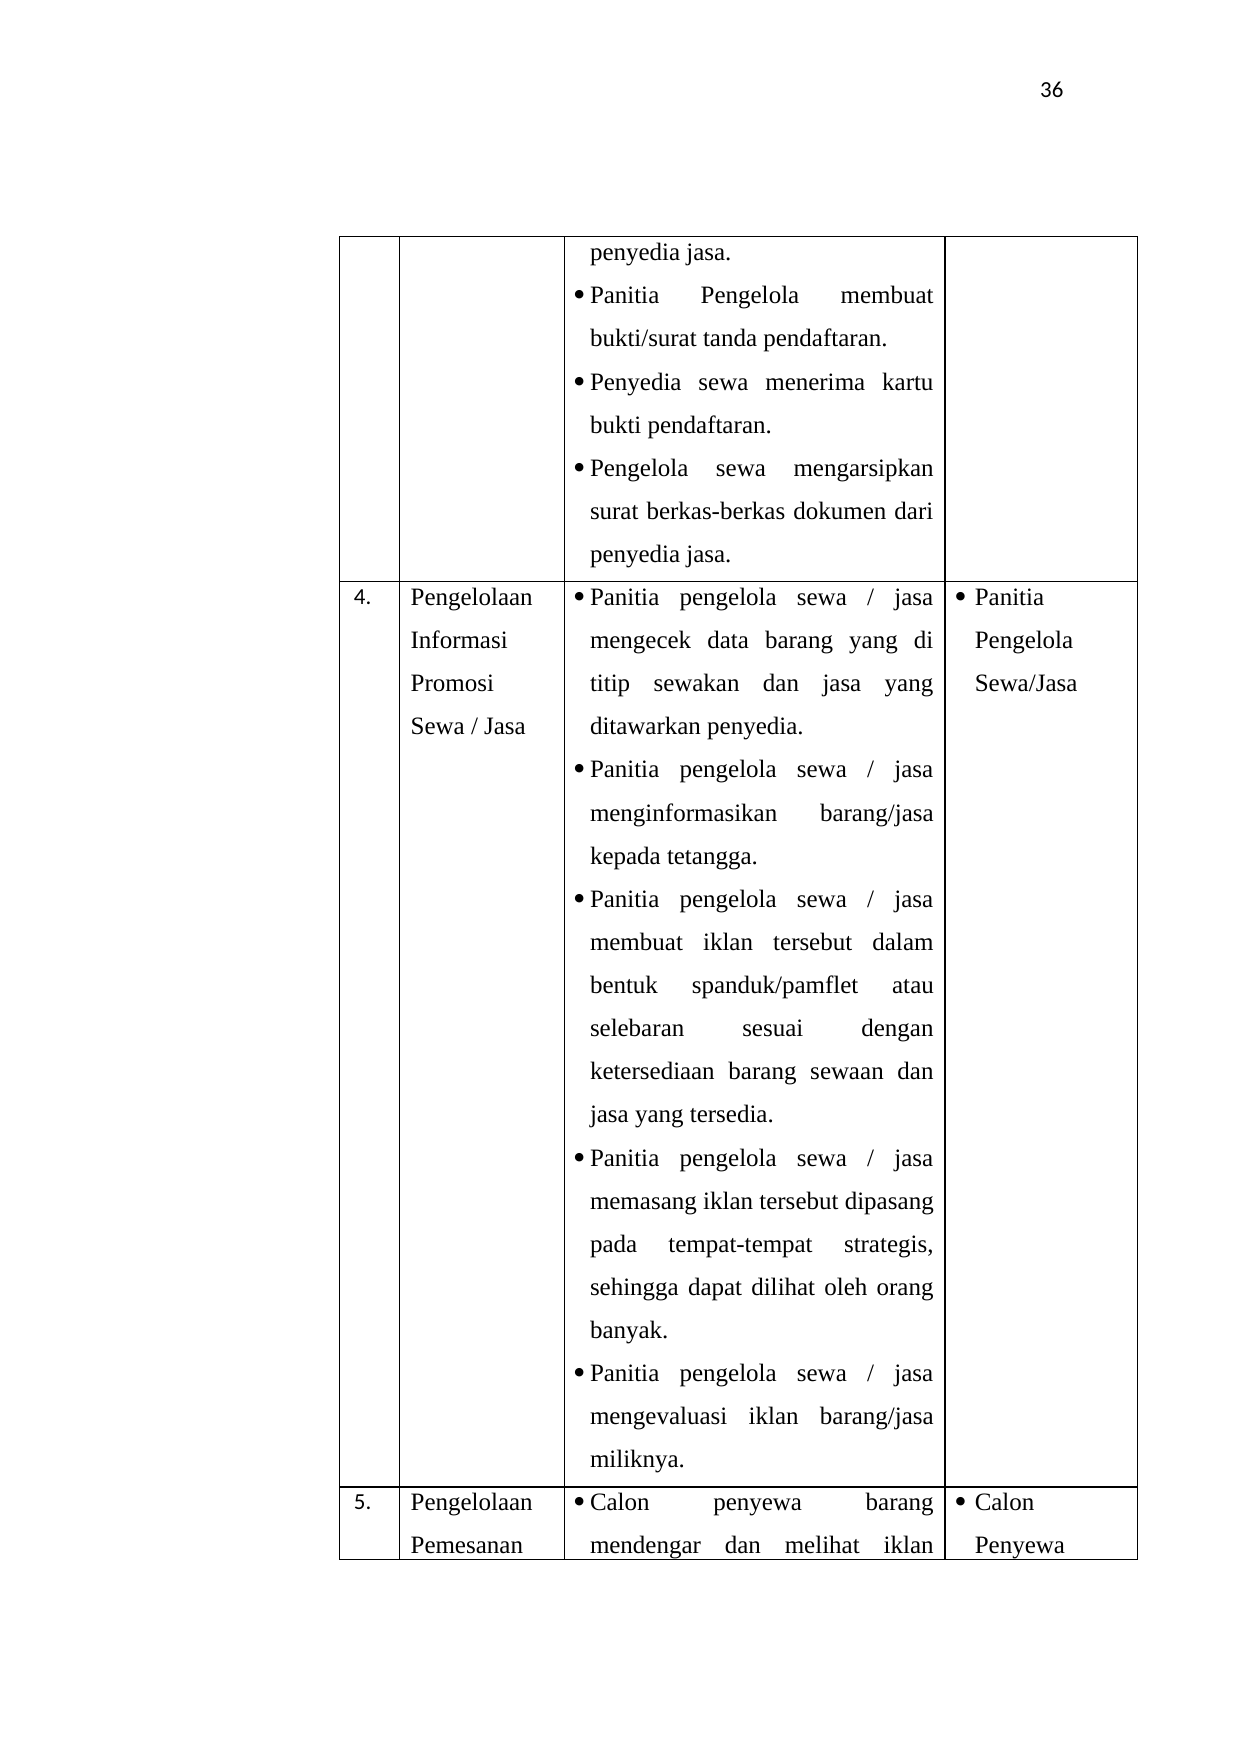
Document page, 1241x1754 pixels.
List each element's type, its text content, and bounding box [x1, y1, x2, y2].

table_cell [946, 1488, 1137, 1559]
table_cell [400, 237, 564, 581]
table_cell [565, 237, 944, 581]
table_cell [565, 1488, 944, 1559]
table_cell [340, 1488, 399, 1559]
table_cell Panitia Pengelola Sewa/Jasa [946, 582, 1137, 1486]
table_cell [400, 1488, 564, 1559]
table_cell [946, 237, 1137, 581]
table_cell Panitia pengelola sewa / jasa mengecek data barang yang di titip sewakan dan jasa yang ditawarkan penyedia. Panitia pengelola sewa / jasa menginformasikan barang/jasa kepada tetangga. Panitia pengelola sewa / jasa membuat iklan tersebut dalam bentuk spanduk/pamflet atau selebaran sesuai dengan ketersediaan barang sewaan dan jasa yang tersedia. Panitia pengelola sewa / jasa memasang iklan tersebut dipasang pada tempat-tempat strategis, sehingga dapat dilihat oleh orang banyak. Panitia pengelola sewa / jasa mengevaluasi iklan barang/jasa miliknya. [565, 582, 944, 1486]
table_cell Pengelolaan Informasi Promosi Sewa / Jasa [400, 582, 564, 1486]
table_cell [340, 582, 399, 1486]
table_cell [340, 237, 399, 581]
